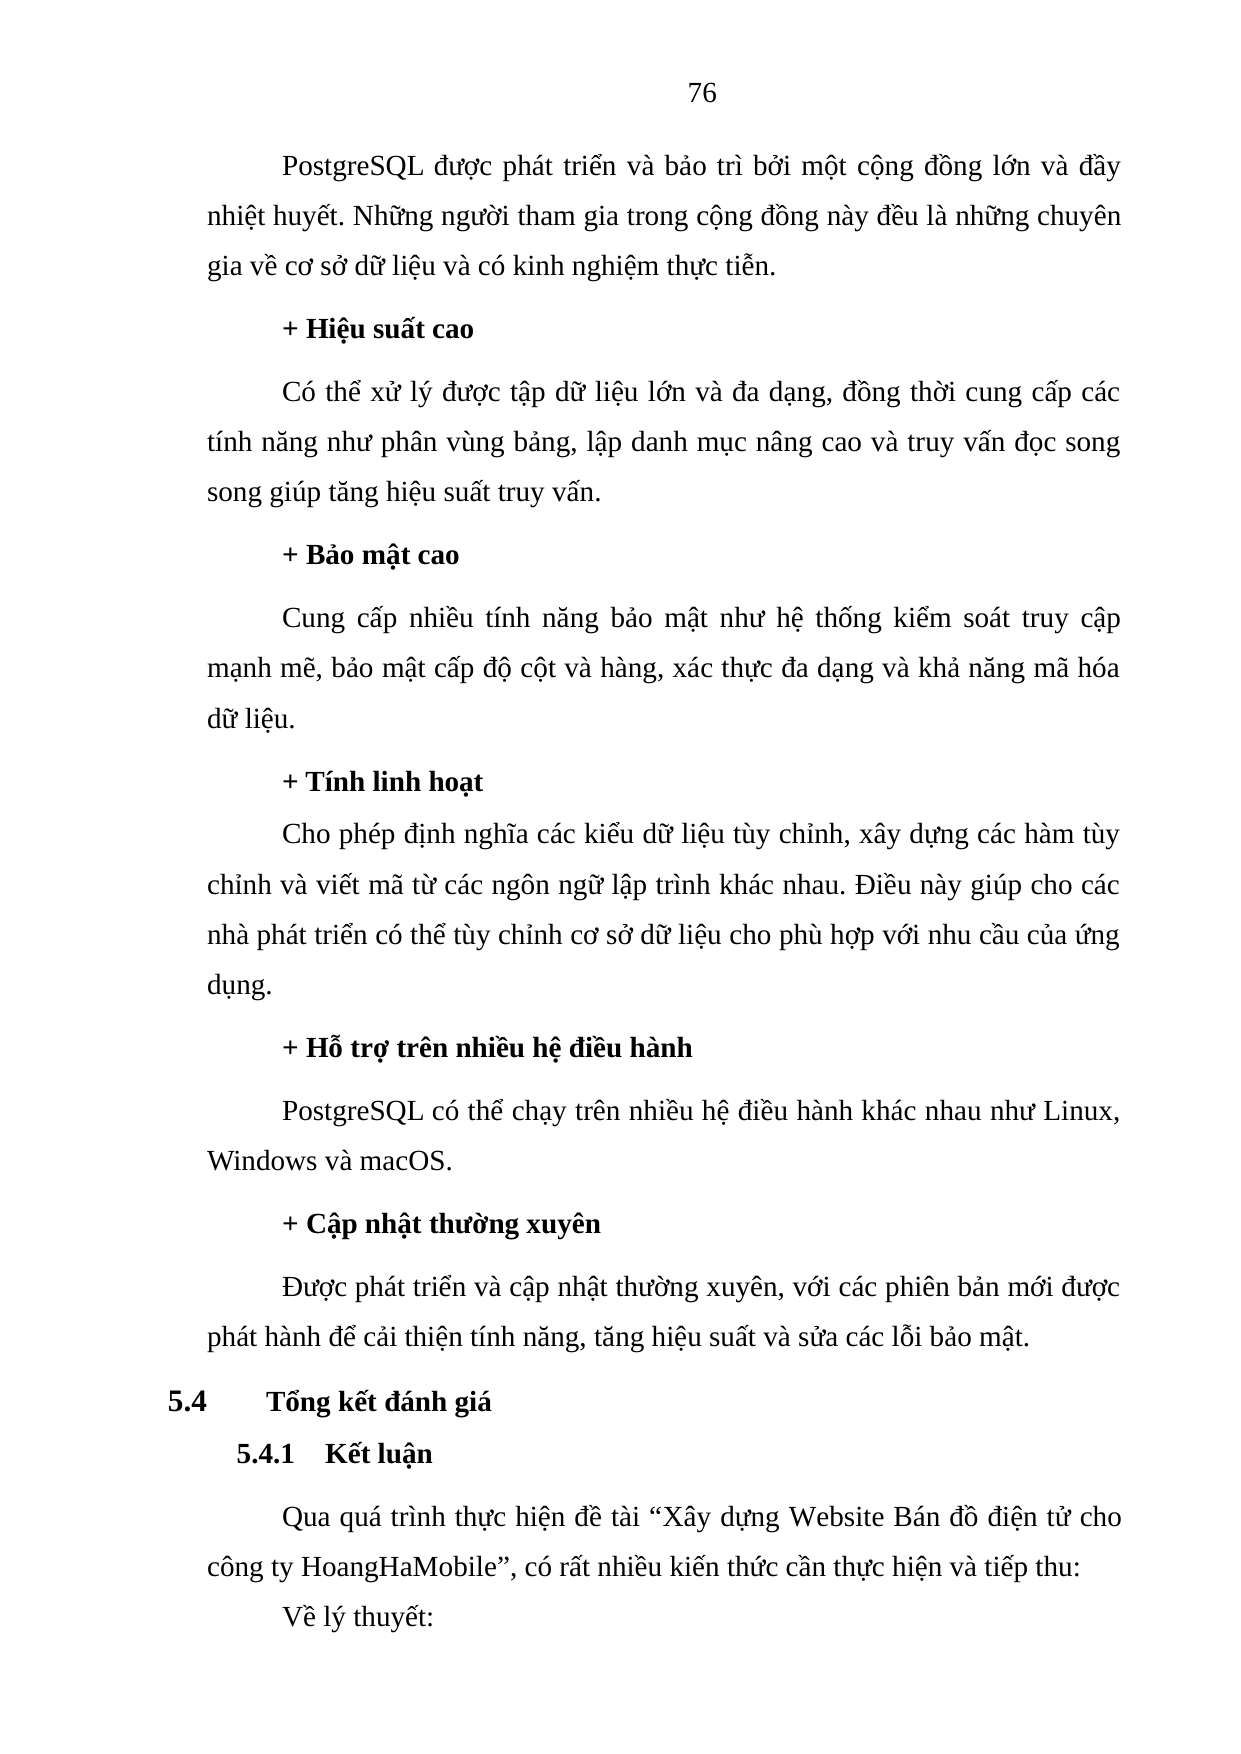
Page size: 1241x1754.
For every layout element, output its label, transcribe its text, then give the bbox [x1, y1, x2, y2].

text Cung cấp nhiều tính năng bảo mật như hệ thống kiểm soát truy cập mạnh mẽ, bảo mật cấp độ cột và hàng, xác thực đa dạng và khả năng mã hóa dữ liệu. [207, 600, 1122, 734]
text Được phát triển và cập nhật thường xuyên, với các phiên bản mới được phát hành để cải thiện tính năng, tăng hiệu suất và sửa các lỗi bảo mật. [207, 1269, 1122, 1353]
text PostgreSQL có thể chạy trên nhiều hệ điều hành khác nhau như Linux, Windows và macOS. [207, 1093, 1122, 1177]
list Tổng kết đánh giá [207, 1382, 1122, 1418]
text + Cập nhật thường xuyên [207, 1206, 1122, 1240]
text Có thể xử lý được tập dữ liệu lớn và đa dạng, đồng thời cung cấp các tính năng như phân vùng bảng, lập danh mục nâng cao và truy vấn đọc song song giúp tăng hiệu suất truy vấn. [207, 374, 1122, 508]
text PostgreSQL được phát triển và bảo trì bởi một cộng đồng lớn và đầy nhiệt huyết. Những người tham gia trong cộng đồng này đều là những chuyên gia về cơ sở dữ liệu và có kinh nghiệm thực tiễn. [207, 148, 1122, 282]
text + Hiệu suất cao [207, 311, 1122, 345]
text Cho phép định nghĩa các kiểu dữ liệu tùy chỉnh, xây dựng các hàm tùy chỉnh và viết mã từ các ngôn ngữ lập trình khác nhau. Điều này giúp cho các nhà phát triển có thể tùy chỉnh cơ sở dữ liệu cho phù hợp với nhu cầu của ứng dụng. [207, 816, 1122, 1001]
text + Bảo mật cao [207, 537, 1122, 571]
text + Tính linh hoạt [207, 764, 1122, 797]
text + Hỗ trợ trên nhiều hệ điều hành [207, 1030, 1122, 1064]
text Về lý thuyết: [282, 1599, 1122, 1633]
list Kết luận [236, 1436, 1122, 1469]
text Qua quá trình thực hiện đề tài “Xây dựng Website Bán đồ điện tử cho công ty HoangHaMobile”, có rất nhiều kiến thức cần thực hiện và tiếp thu: [207, 1499, 1122, 1583]
